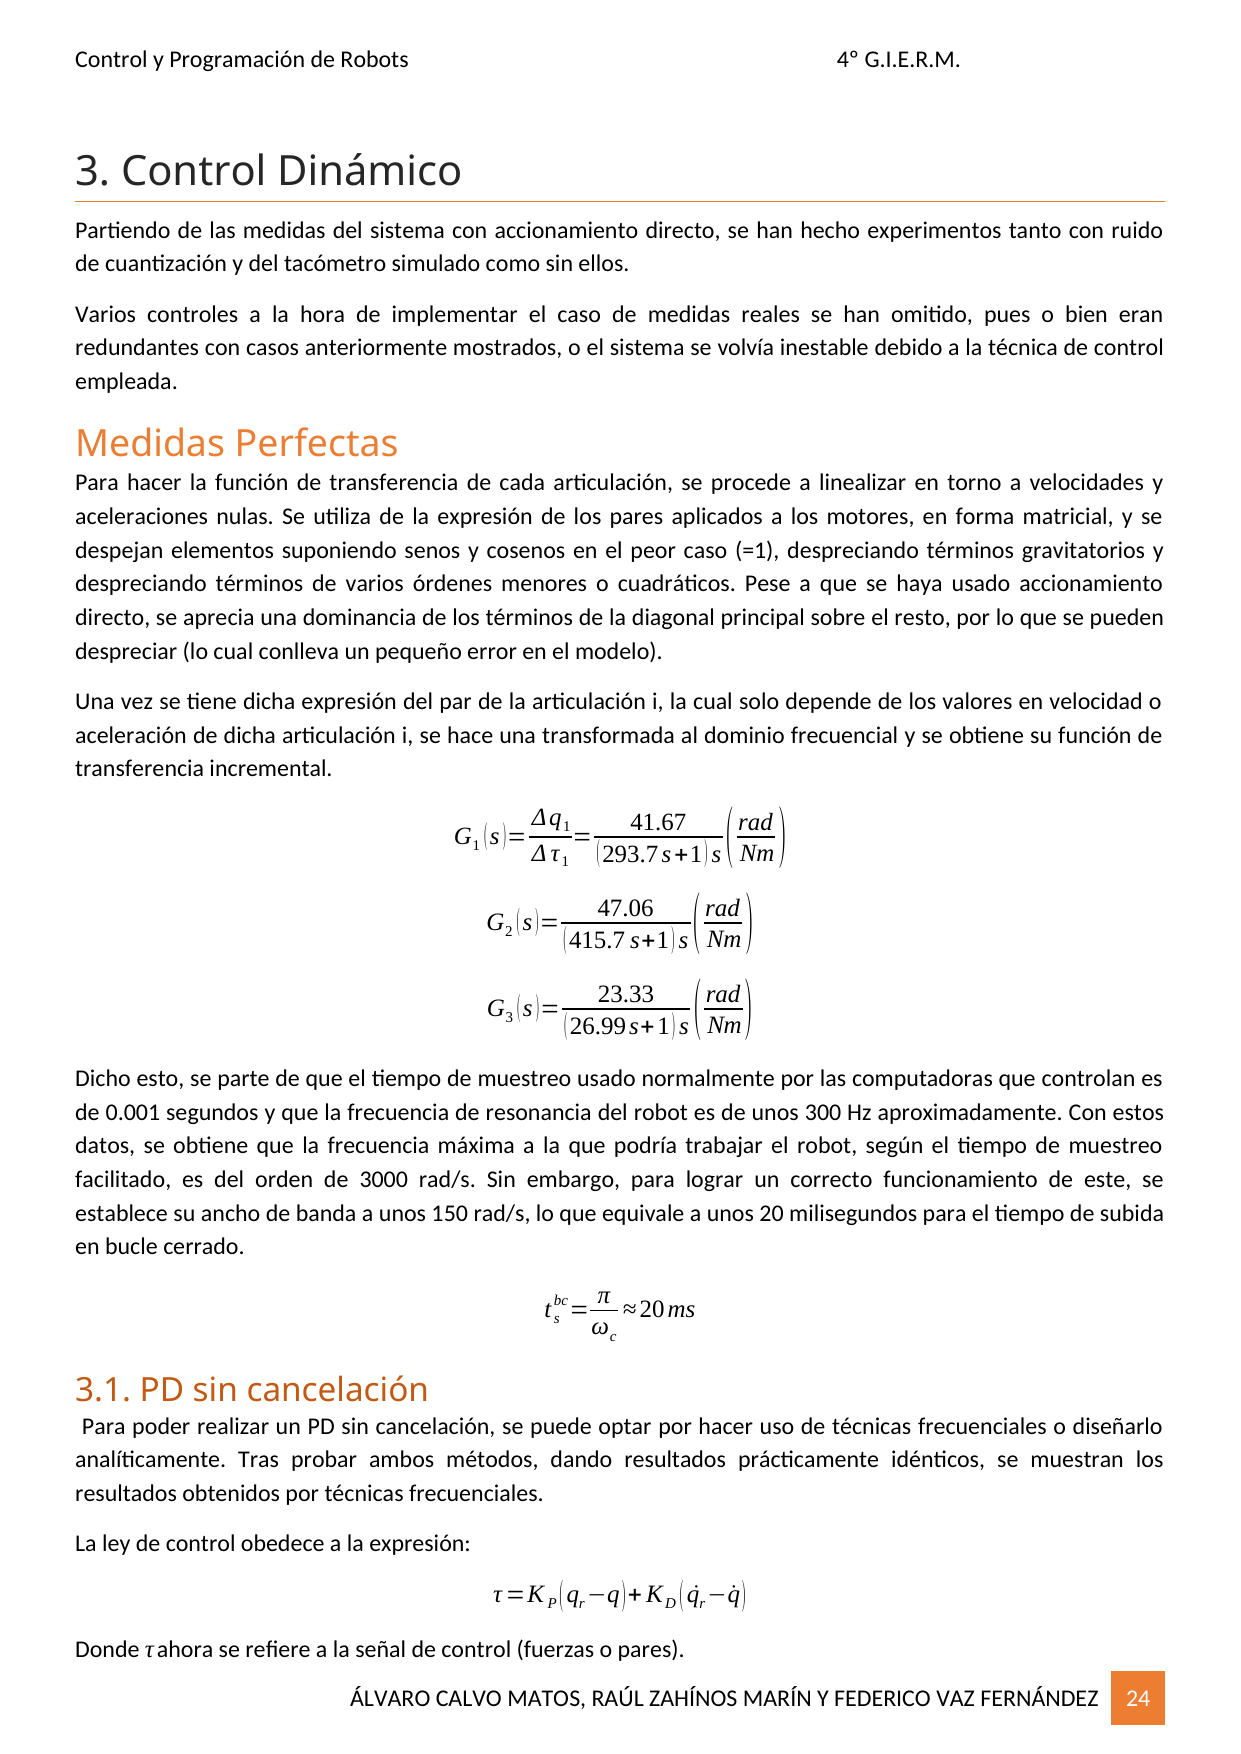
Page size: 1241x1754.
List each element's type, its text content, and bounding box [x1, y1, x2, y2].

text Varios controles a la hora de implementar el caso de medidas reales se han omitido, pues o bien eran redundantes con casos anteriormente mostrados, o el sistema se volvía inestable debido a la técnica de control empleada. [75, 299, 1165, 395]
text Una vez se tiene dicha expresión del par de la articulación i, la cual solo depende de los valores en velocidad o aceleración de dicha articulación i, se hace una transformada al dominio frecuencial y se obtiene su función de transferencia incremental. [75, 686, 1165, 783]
text Partiendo de las medidas del sistema con accionamiento directo, se han hecho experimentos tanto con ruido de cuantización y del tacómetro simulado como sin ellos. [75, 215, 1165, 278]
text Dicho esto, se parte de que el tiempo de muestreo usado normalmente por las computadoras que controlan es de 0.001 segundos y que la frecuencia de resonancia del robot es de unos 300 Hz aproximadamente. Con estos datos, se obtiene que la frecuencia máxima a la que podría trabajar el robot, según el tiempo de muestreo facilitado, es del orden de 3000 rad/s. Sin embargo, para lograr un correcto funcionamiento de este, se establece su ancho de banda a unos 150 rad/s, lo que equivale a unos 20 milisegundos para el tiempo de subida en bucle cerrado. [75, 1063, 1165, 1261]
subtitle 3. Control Dinámico [75, 140, 1165, 201]
subtitle 3.1. PD sin cancelación [75, 1365, 1165, 1411]
text Para poder realizar un PD sin cancelación, se puede optar por hacer uso de técnicas frecuenciales o diseñarlo analíticamente. Tras probar ambos métodos, dando resultados prácticamente idénticos, se muestran los resultados obtenidos por técnicas frecuenciales. [75, 1411, 1165, 1507]
subtitle Medidas Perfectas [75, 416, 1165, 467]
text Para hacer la función de transferencia de cada articulación, se procede a linealizar en torno a velocidades y aceleraciones nulas. Se utiliza de la expresión de los pares aplicados a los motores, en forma matricial, y se despejan elementos suponiendo senos y cosenos en el peor caso (=1), despreciando términos gravitatorios y despreciando términos de varios órdenes menores o cuadráticos. Pese a que se haya usado accionamiento directo, se aprecia una dominancia de los términos de la diagonal principal sobre el resto, por lo que se pueden despreciar (lo cual conlleva un pequeño error en el modelo). [75, 467, 1165, 665]
text La ley de control obedece a la expresión: [75, 1528, 1165, 1558]
text Donde ahora se refiere a la señal de control (fuerzas o pares). [75, 1634, 1165, 1664]
